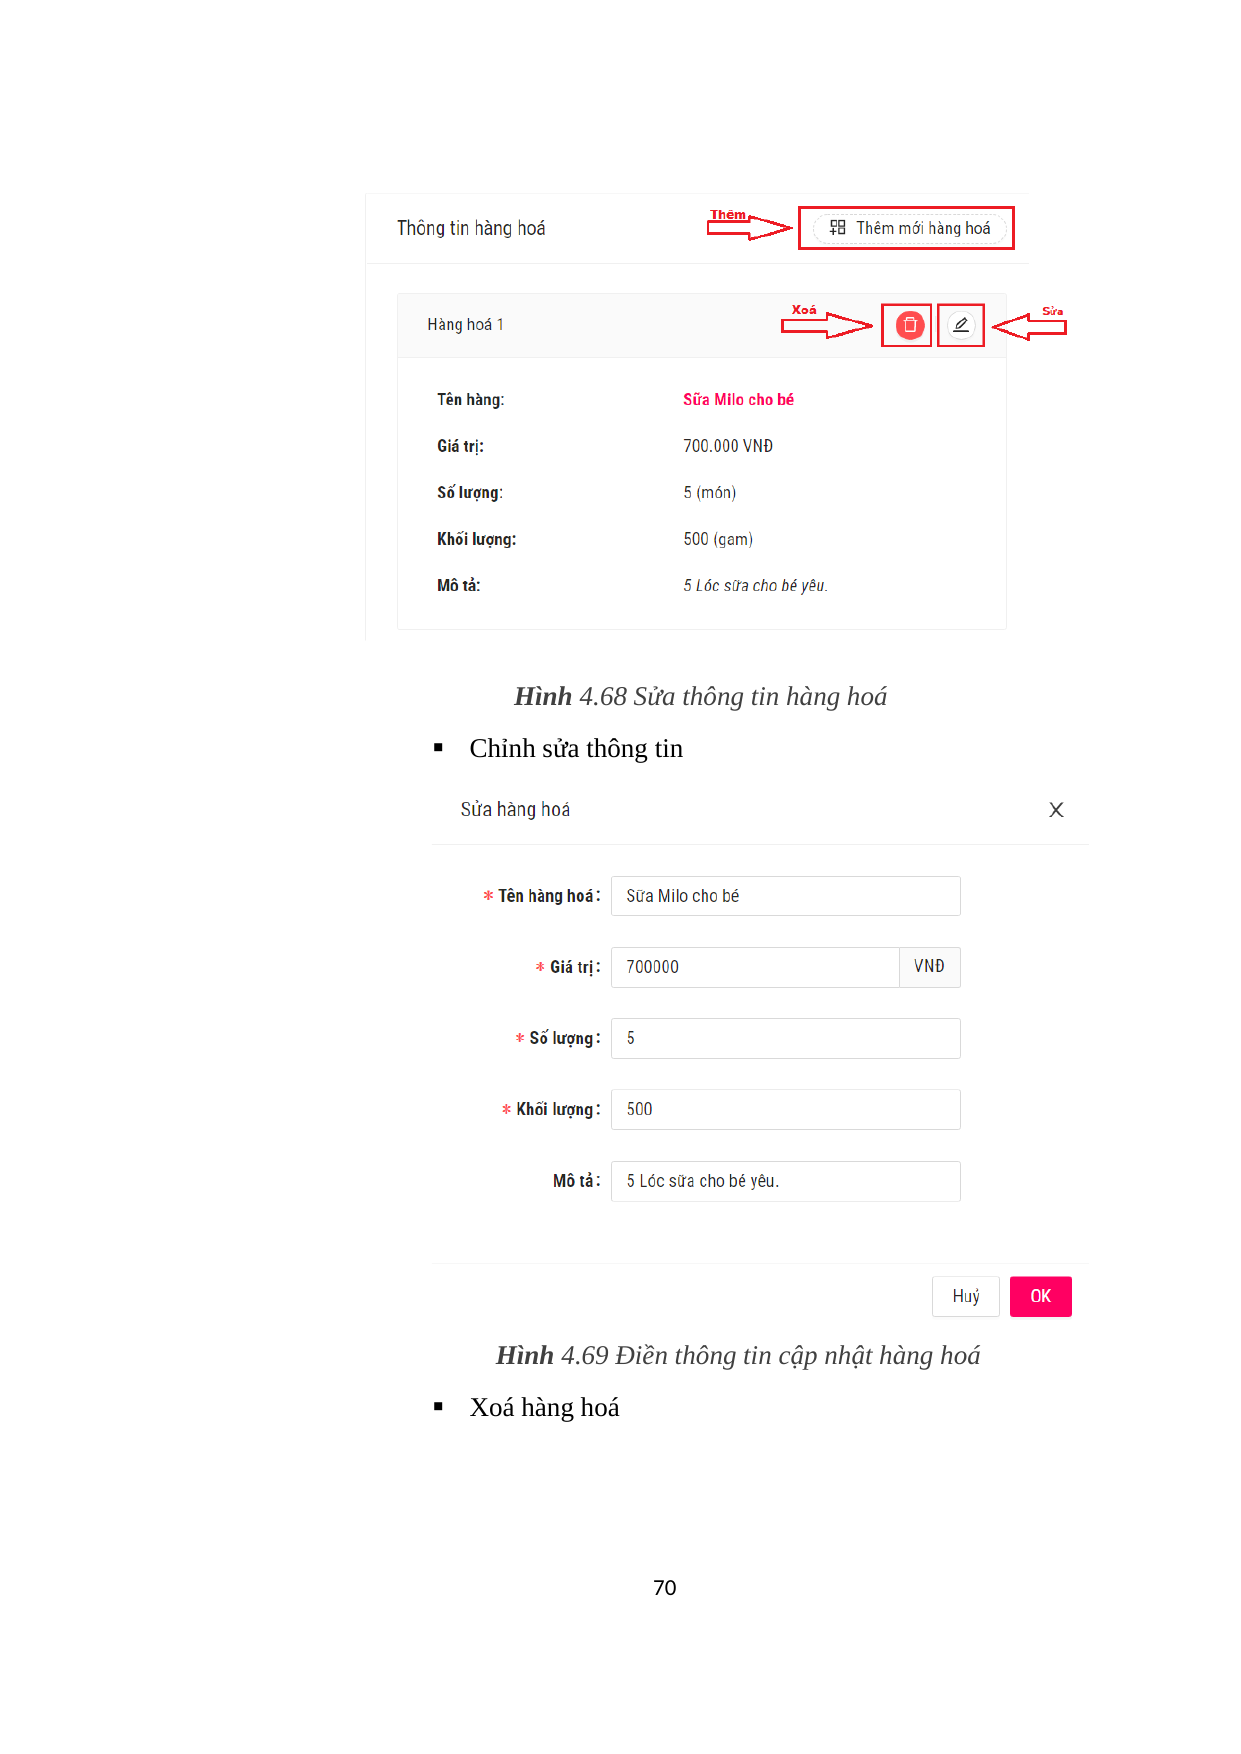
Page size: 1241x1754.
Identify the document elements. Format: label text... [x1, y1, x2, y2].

list Xoá hàng hoá [432, 1391, 1122, 1422]
picture [356, 177, 1093, 666]
picture [431, 778, 1089, 1326]
list Chỉnh sửa thông tin [432, 732, 1122, 763]
